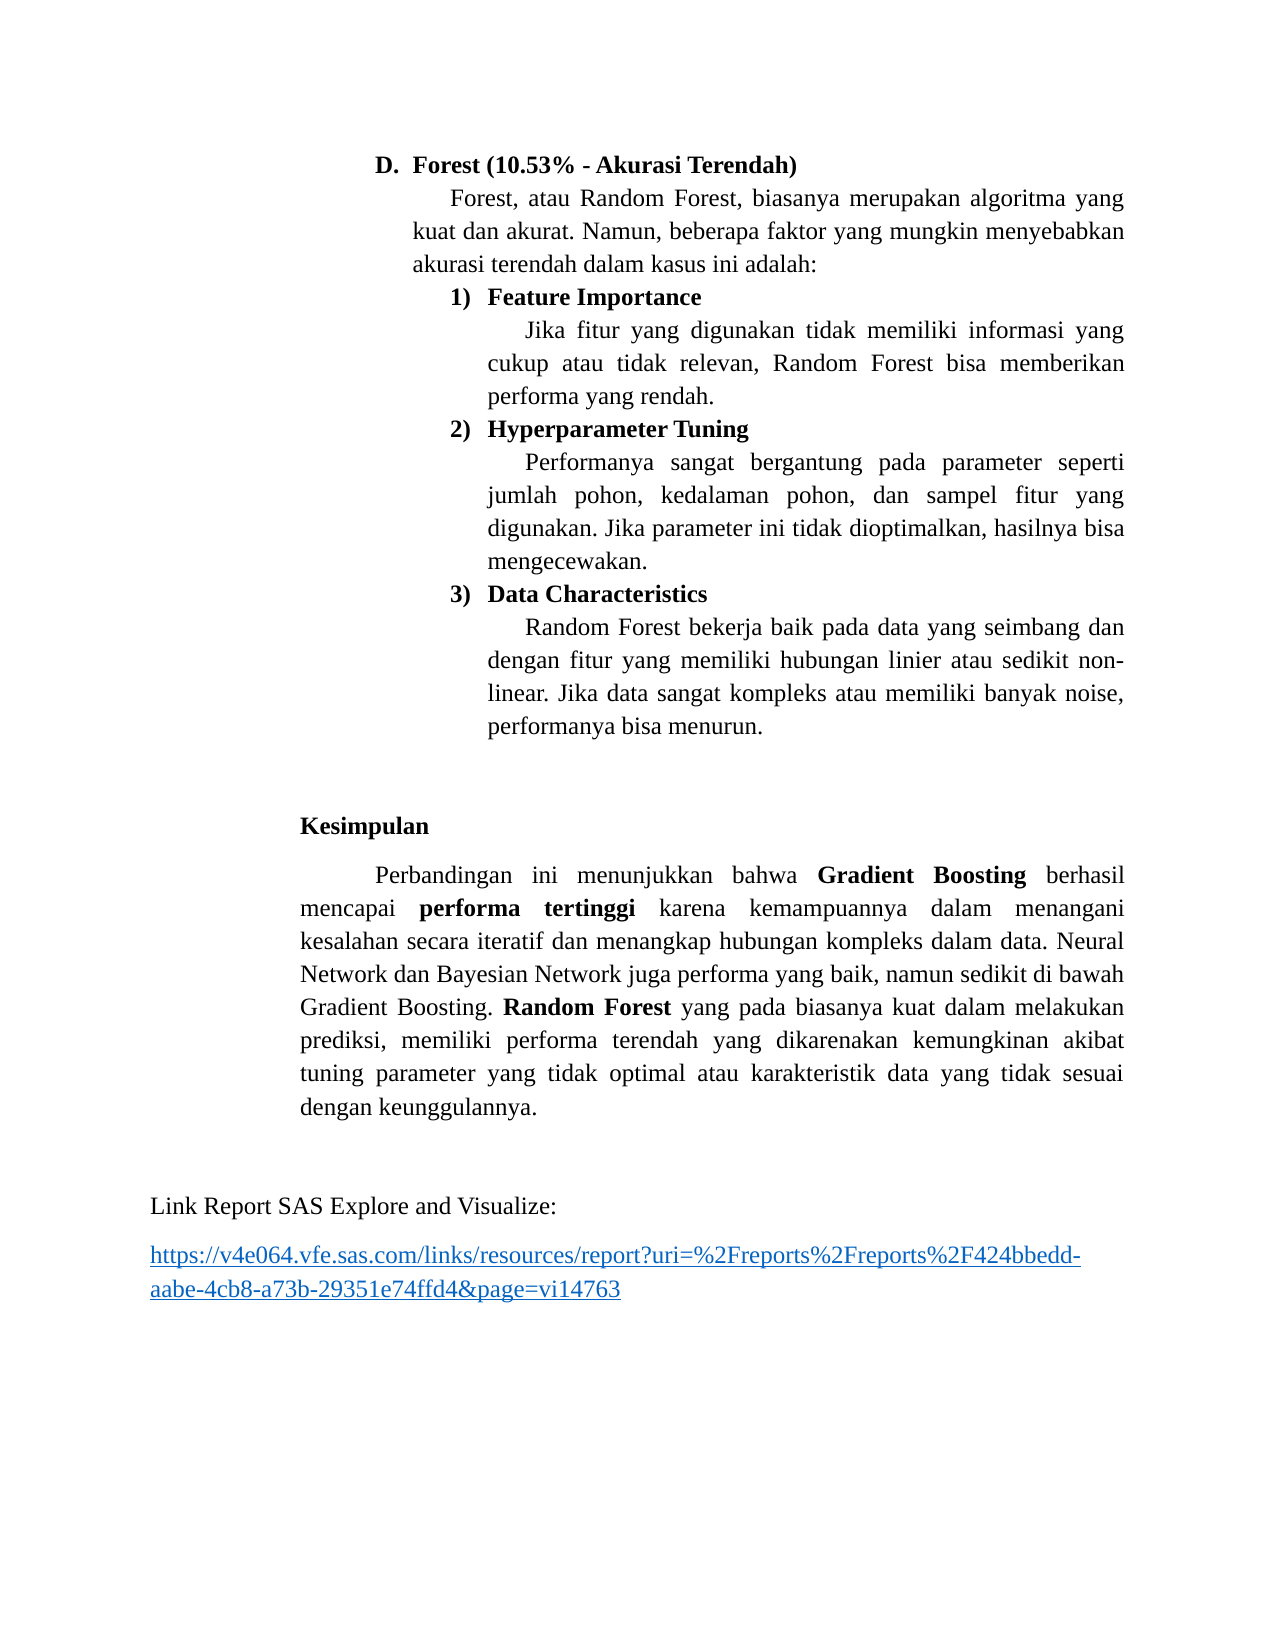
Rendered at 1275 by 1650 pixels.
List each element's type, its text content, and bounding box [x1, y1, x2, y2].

list Hyperparameter Tuning [450, 414, 1125, 443]
list Random Forest bekerja baik pada data yang seimbang dan dengan fitur yang memiliki hubungan linier atau sedikit non-linear. Jika data sangat kompleks atau memiliki banyak noise, performanya bisa menurun. [487, 612, 1125, 740]
text Link Report SAS Explore and Visualize: [150, 1191, 1125, 1220]
list Jika fitur yang digunakan tidak memiliki informasi yang cukup atau tidak relevan, Random Forest bisa memberikan performa yang rendah. [487, 315, 1125, 410]
text Perbandingan ini menunjukkan bahwa Gradient Boosting berhasil mencapai performa tertinggi karena kemampuannya dalam menangani kesalahan secara iteratif dan menangkap hubungan kompleks dalam data. Neural Network dan Bayesian Network juga performa yang baik, namun sedikit di bawah Gradient Boosting. Random Forest yang pada biasanya kuat dalam melakukan prediksi, memiliki performa terendah yang dikarenakan kemungkinan akibat tuning parameter yang tidak optimal atau karakteristik data yang tidak sesuai dengan keunggulannya. [300, 860, 1125, 1120]
text Kesimpulan [225, 811, 1125, 839]
list Forest (10.53% - Akurasi Terendah) [375, 150, 1125, 179]
text https://v4e064.vfe.sas.com/links/resources/report?uri=%2Freports%2Freports%2F424bbedd-aabe-4cb8-a73b-29351e74ffd4&page=vi14763 [150, 1241, 1125, 1302]
list Data Characteristics [450, 579, 1125, 608]
list Feature Importance [450, 282, 1125, 311]
list Performanya sangat bergantung pada parameter seperti jumlah pohon, kedalaman pohon, dan sampel fitur yang digunakan. Jika parameter ini tidak dioptimalkan, hasilnya bisa mengecewakan. [487, 447, 1125, 575]
list Forest, atau Random Forest, biasanya merupakan algoritma yang kuat dan akurat. Namun, beberapa faktor yang mungkin menyebabkan akurasi terendah dalam kasus ini adalah: [412, 183, 1125, 278]
